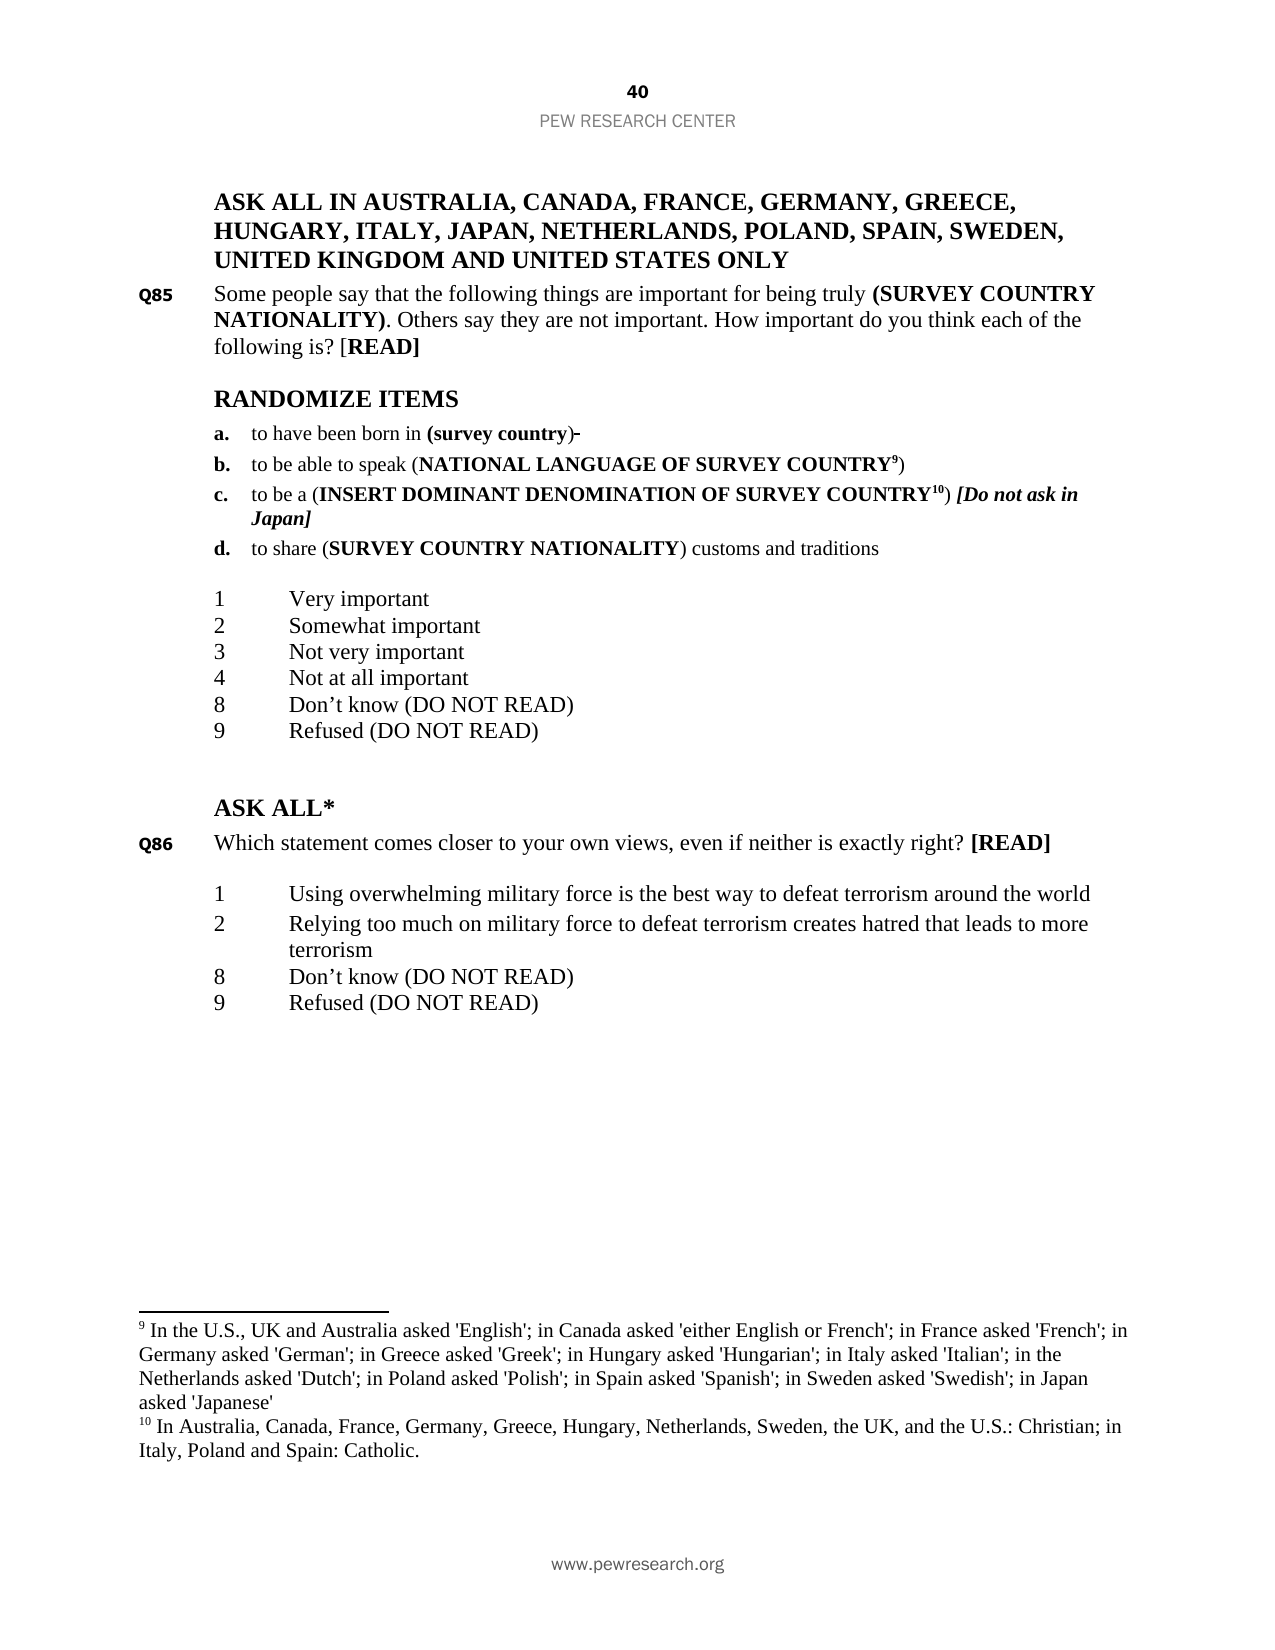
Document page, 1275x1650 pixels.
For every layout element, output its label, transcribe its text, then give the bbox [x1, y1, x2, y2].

text ASK ALL* [139, 793, 1136, 822]
text 8 Don’t know (DO NOT READ) [214, 691, 1136, 717]
text Q86 Which statement comes closer to your own views, even if neither is exactly right? [READ] [139, 828, 1136, 855]
text Q85 Some people say that the following things are important for being truly (SURVEY COUNTRY NATIONALITY). Others say they are not important. How important do you think each of the following is? [READ] [139, 280, 1136, 359]
text 2 Relying too much on military force to defeat terrorism creates hatred that leads to more terrorism [214, 910, 1136, 963]
list to be a (INSERT DOMINANT DENOMINATION OF SURVEY COUNTRY) [Do not ask in Japan] [214, 482, 1136, 530]
text 3 Not very important [214, 638, 1136, 664]
text 9 Refused (DO NOT READ)ASK ALL in australia, canada, FRANCE, GERMANY, GREECE, HUNGARY, ITALY, JAPAN, NETHERLANDS, POLAND, SPAIN, SWEDEN, UNITED KINGDOM and United States ONLY [214, 187, 1136, 274]
list to share (SURVEY COUNTRY NATIONALITY) customs and traditions [214, 536, 1136, 560]
list to have been born in (survey country) [214, 419, 1136, 445]
text 1 Very important [214, 585, 1136, 612]
text 1 Using overwhelming military force is the best way to defeat terrorism around the world [214, 880, 1136, 906]
text RANDOMIZE ITEMS [214, 384, 1136, 413]
list to be able to speak (NATIONAL LANGUAGE OF SURVEY COUNTRY) [214, 452, 1136, 476]
text 2 Somewhat important [214, 612, 1136, 638]
text 9 Refused (DO NOT READ) [214, 989, 1136, 1016]
text 8 Don’t know (DO NOT READ) [214, 963, 1136, 989]
text 4 Not at all important [214, 664, 1136, 691]
text 9 Refused (DO NOT READ) [214, 717, 1136, 743]
